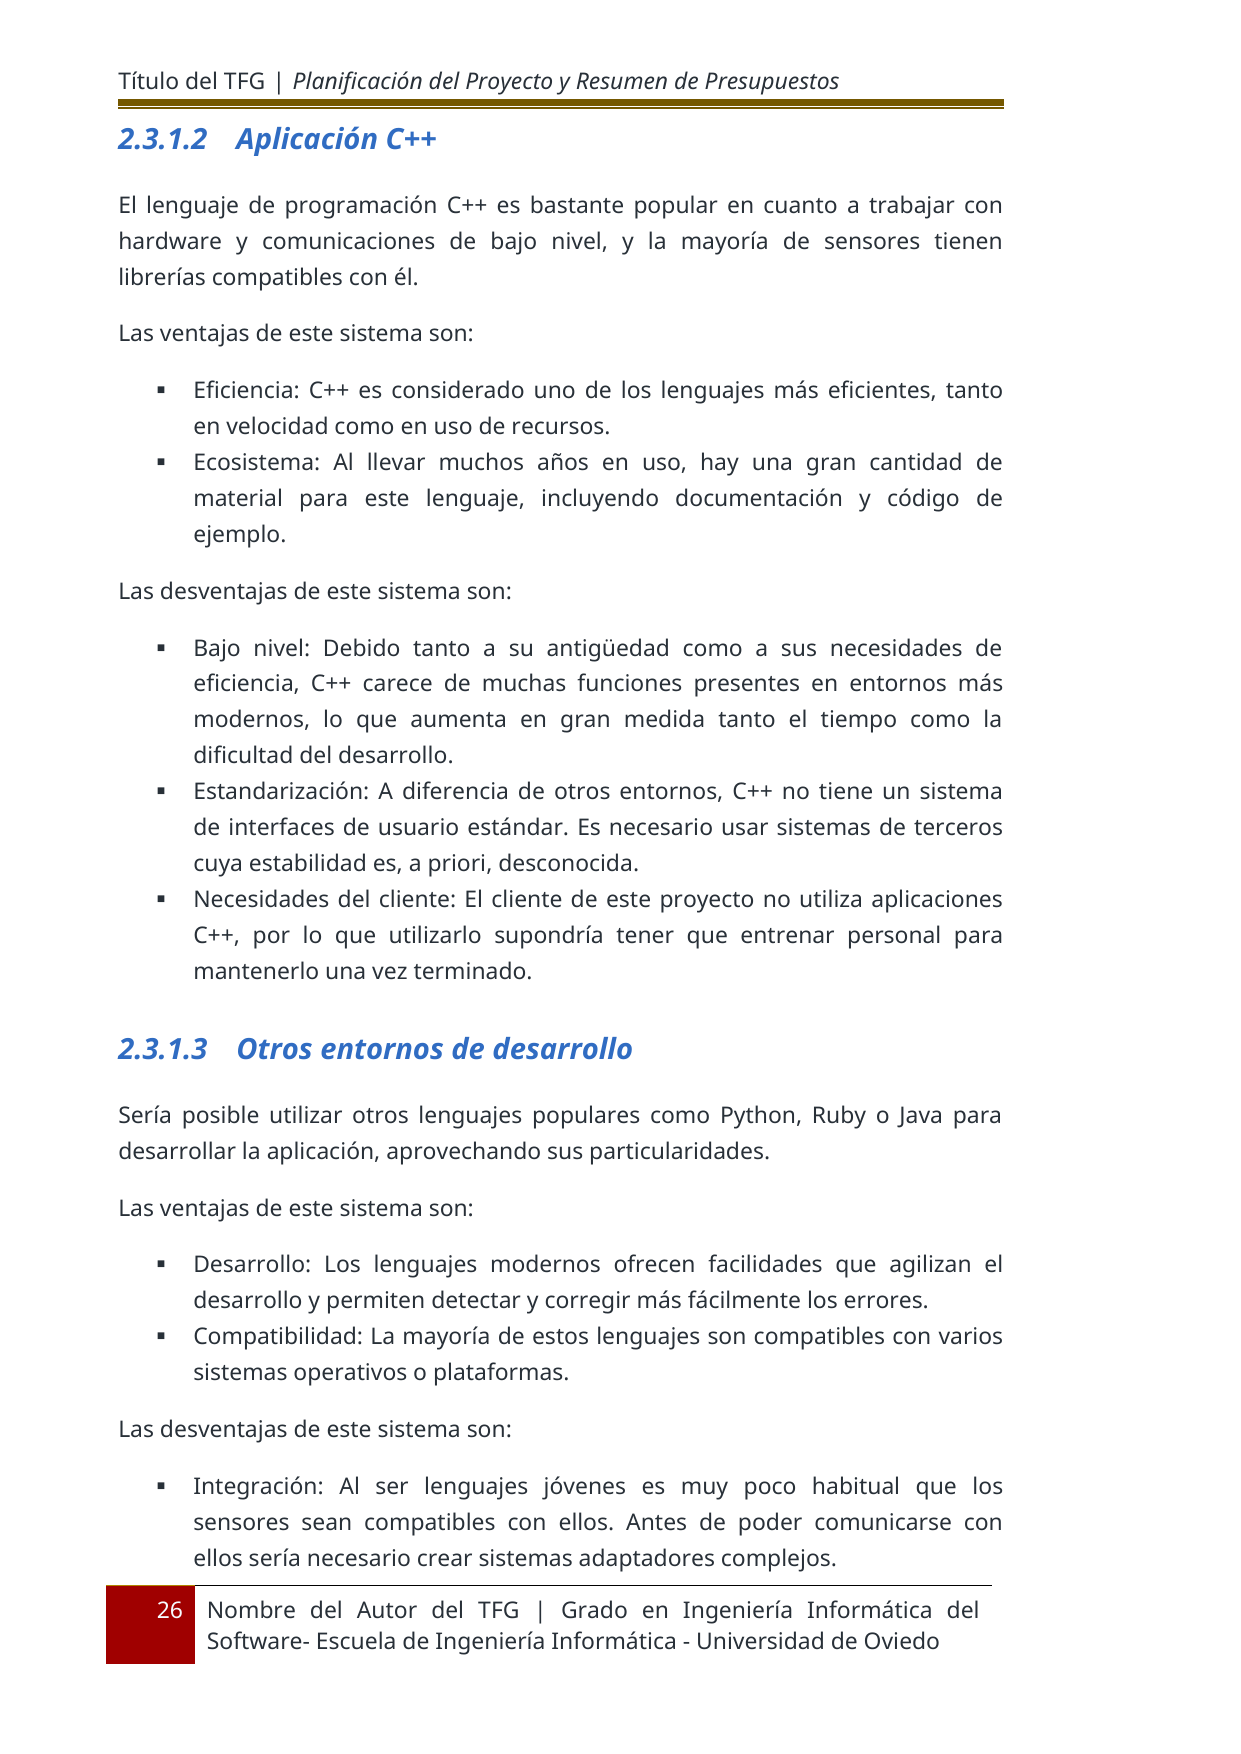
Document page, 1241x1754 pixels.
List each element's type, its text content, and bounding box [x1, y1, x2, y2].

subtitle Aplicación C++ [118, 118, 1004, 158]
list Desarrollo: Los lenguajes modernos ofrecen facilidades que agilizan el desarrollo y permiten detectar y corregir más fácilmente los errores. [156, 1248, 1004, 1316]
text El lenguaje de programación C++ es bastante popular en cuanto a trabajar con hardware y comunicaciones de bajo nivel, y la mayoría de sensores tienen librerías compatibles con él. [118, 189, 1004, 292]
list Eficiencia: C++ es considerado uno de los lenguajes más eficientes, tanto en velocidad como en uso de recursos. [156, 374, 1004, 441]
list Integración: Al ser lenguajes jóvenes es muy poco habitual que los sensores sean compatibles con ellos. Antes de poder comunicarse con ellos sería necesario crear sistemas adaptadores complejos. [156, 1470, 1004, 1573]
list Estandarización: A diferencia de otros entornos, C++ no tiene un sistema de interfaces de usuario estándar. Es necesario usar sistemas de terceros cuya estabilidad es, a priori, desconocida. [156, 775, 1004, 878]
text Sería posible utilizar otros lenguajes populares como Python, Ruby o Java para desarrollar la aplicación, aprovechando sus particularidades. [118, 1099, 1004, 1166]
list Ecosistema: Al llevar muchos años en uso, hay una gran cantidad de material para este lenguaje, incluyendo documentación y código de ejemplo. [156, 446, 1004, 549]
text Las desventajas de este sistema son: [118, 575, 1004, 606]
list Necesidades del cliente: El cliente de este proyecto no utiliza aplicaciones C++, por lo que utilizarlo supondría tener que entrenar personal para mantenerlo una vez terminado. [156, 883, 1004, 986]
text Las ventajas de este sistema son: [118, 317, 1004, 349]
text Las desventajas de este sistema son: [118, 1413, 1004, 1444]
list Bajo nivel: Debido tanto a su antigüedad como a sus necesidades de eficiencia, C++ carece de muchas funciones presentes en entornos más modernos, lo que aumenta en gran medida tanto el tiempo como la dificultad del desarrollo. [156, 631, 1004, 771]
subtitle Otros entornos de desarrollo [118, 1028, 1004, 1068]
text Las ventajas de este sistema son: [118, 1192, 1004, 1223]
list Compatibilidad: La mayoría de estos lenguajes son compatibles con varios sistemas operativos o plataformas. [156, 1320, 1004, 1387]
